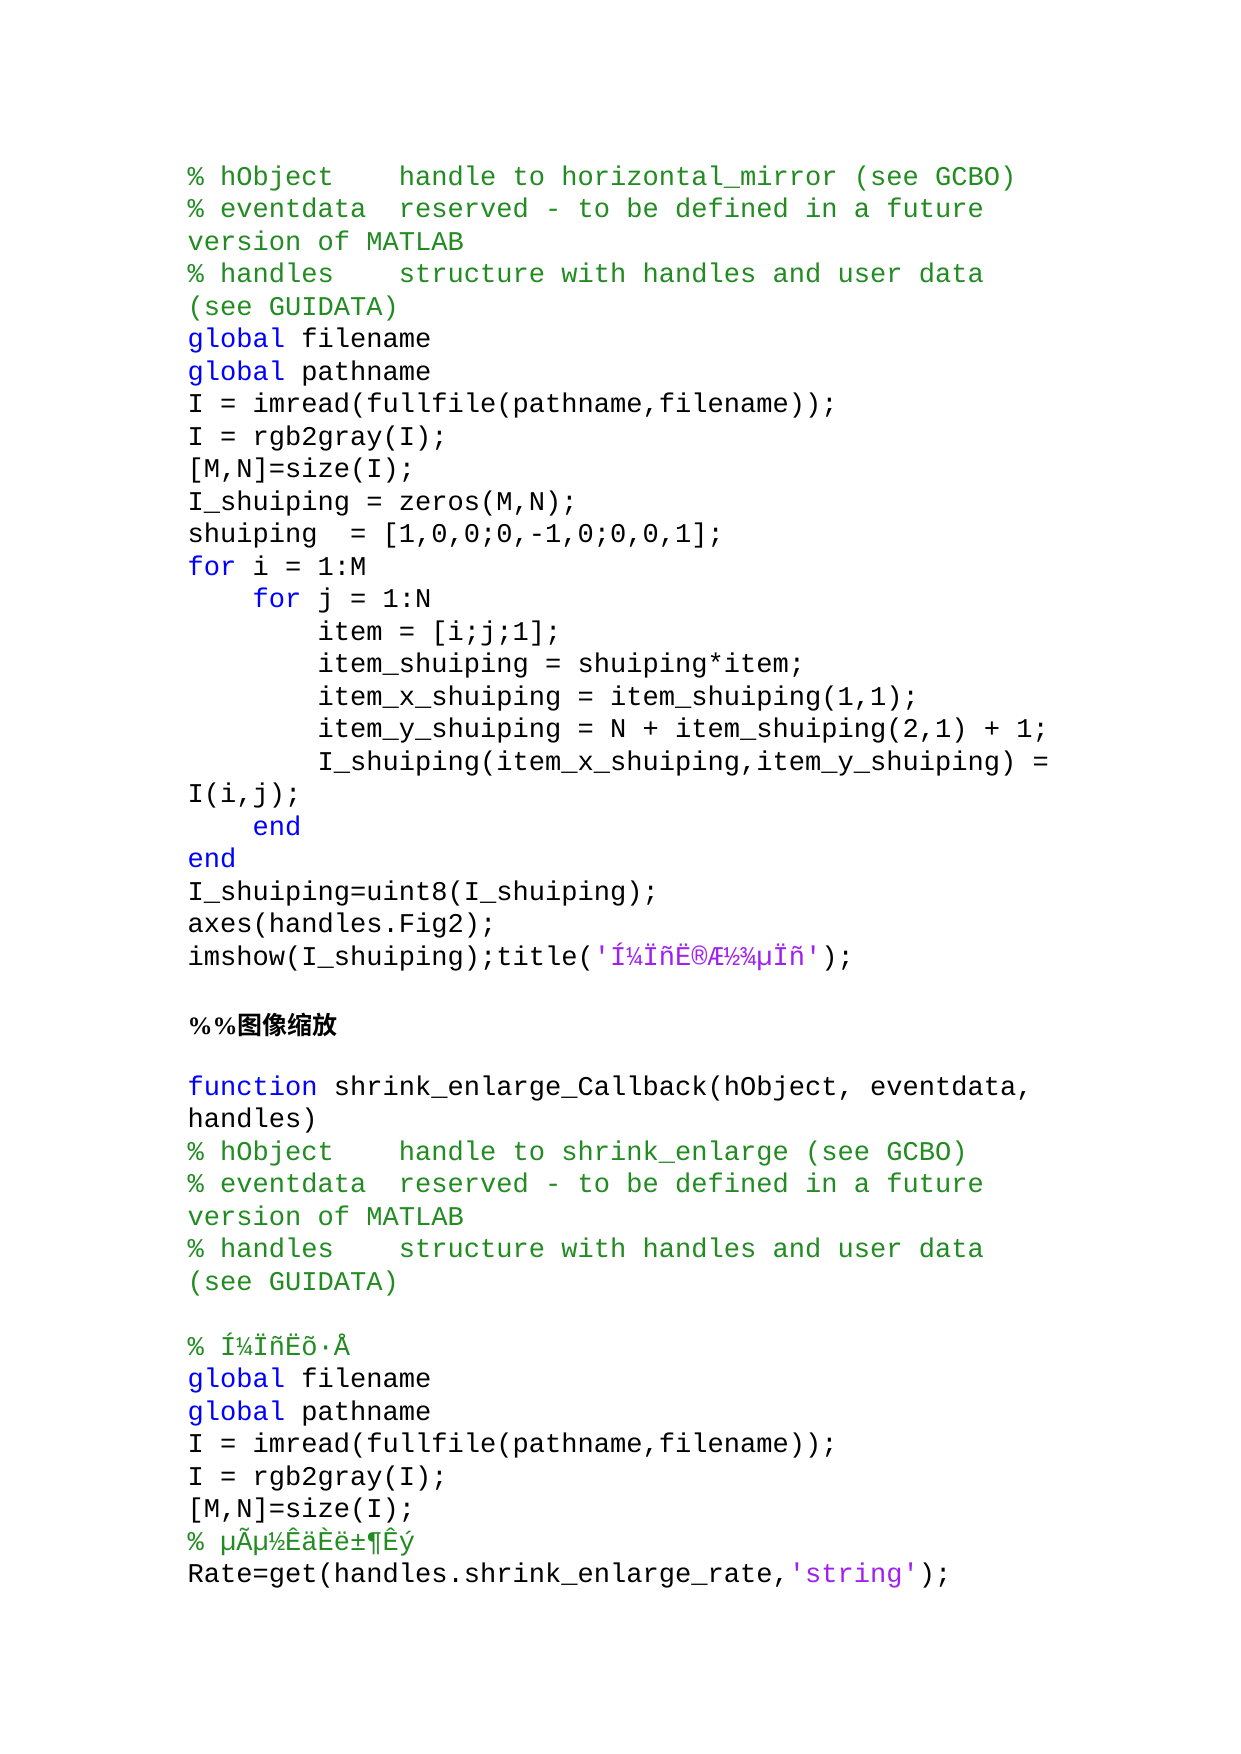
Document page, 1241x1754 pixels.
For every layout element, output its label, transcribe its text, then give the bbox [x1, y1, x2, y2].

text I = imread(fullfile(pathname,filename)); [187, 389, 1053, 422]
text imshow(I_shuiping);title('Í¼ÏñË®Æ½¾µÏñ'); [187, 942, 1053, 974]
text for j = 1:N [187, 584, 1053, 617]
text %%图像缩放 [187, 991, 1053, 1056]
text for i = 1:M [187, 552, 1053, 584]
text end [187, 812, 1053, 844]
text % eventdata reserved - to be defined in a future version of MATLAB [187, 194, 1053, 259]
text global filename [187, 1364, 1053, 1397]
text I = rgb2gray(I); [187, 1462, 1053, 1494]
text [M,N]=size(I); [187, 454, 1053, 487]
text I = imread(fullfile(pathname,filename)); [187, 1429, 1053, 1462]
text axes(handles.Fig2); [187, 909, 1053, 942]
text I = rgb2gray(I); [187, 422, 1053, 454]
text item_y_shuiping = N + item_shuiping(2,1) + 1; [187, 714, 1053, 747]
text % hObject handle to shrink_enlarge (see GCBO) [187, 1137, 1053, 1169]
text % Í¼ÏñËõ·Å [187, 1332, 1053, 1364]
text item_x_shuiping = item_shuiping(1,1); [187, 682, 1053, 714]
text end [187, 844, 1053, 877]
text % µÃµ½ÊäÈë±¶Êý [187, 1527, 1053, 1559]
text I_shuiping=uint8(I_shuiping); [187, 877, 1053, 909]
text function shrink_enlarge_Callback(hObject, eventdata, handles) [187, 1072, 1053, 1137]
text global pathname [187, 1397, 1053, 1429]
text item_shuiping = shuiping*item; [187, 649, 1053, 682]
text global filename [187, 324, 1053, 357]
text item = [i;j;1]; [187, 617, 1053, 649]
text % handles structure with handles and user data (see GUIDATA) [187, 259, 1053, 324]
text I_shuiping(item_x_shuiping,item_y_shuiping) = I(i,j); [187, 747, 1053, 812]
text % hObject handle to horizontal_mirror (see GCBO) [187, 162, 1053, 194]
text [M,N]=size(I); [187, 1494, 1053, 1527]
text % eventdata reserved - to be defined in a future version of MATLAB [187, 1169, 1053, 1234]
text shuiping = [1,0,0;0,-1,0;0,0,1]; [187, 519, 1053, 552]
text global pathname [187, 357, 1053, 389]
text I_shuiping = zeros(M,N); [187, 487, 1053, 519]
text Rate=get(handles.shrink_enlarge_rate,'string'); [187, 1559, 1053, 1592]
text % handles structure with handles and user data (see GUIDATA) [187, 1234, 1053, 1299]
